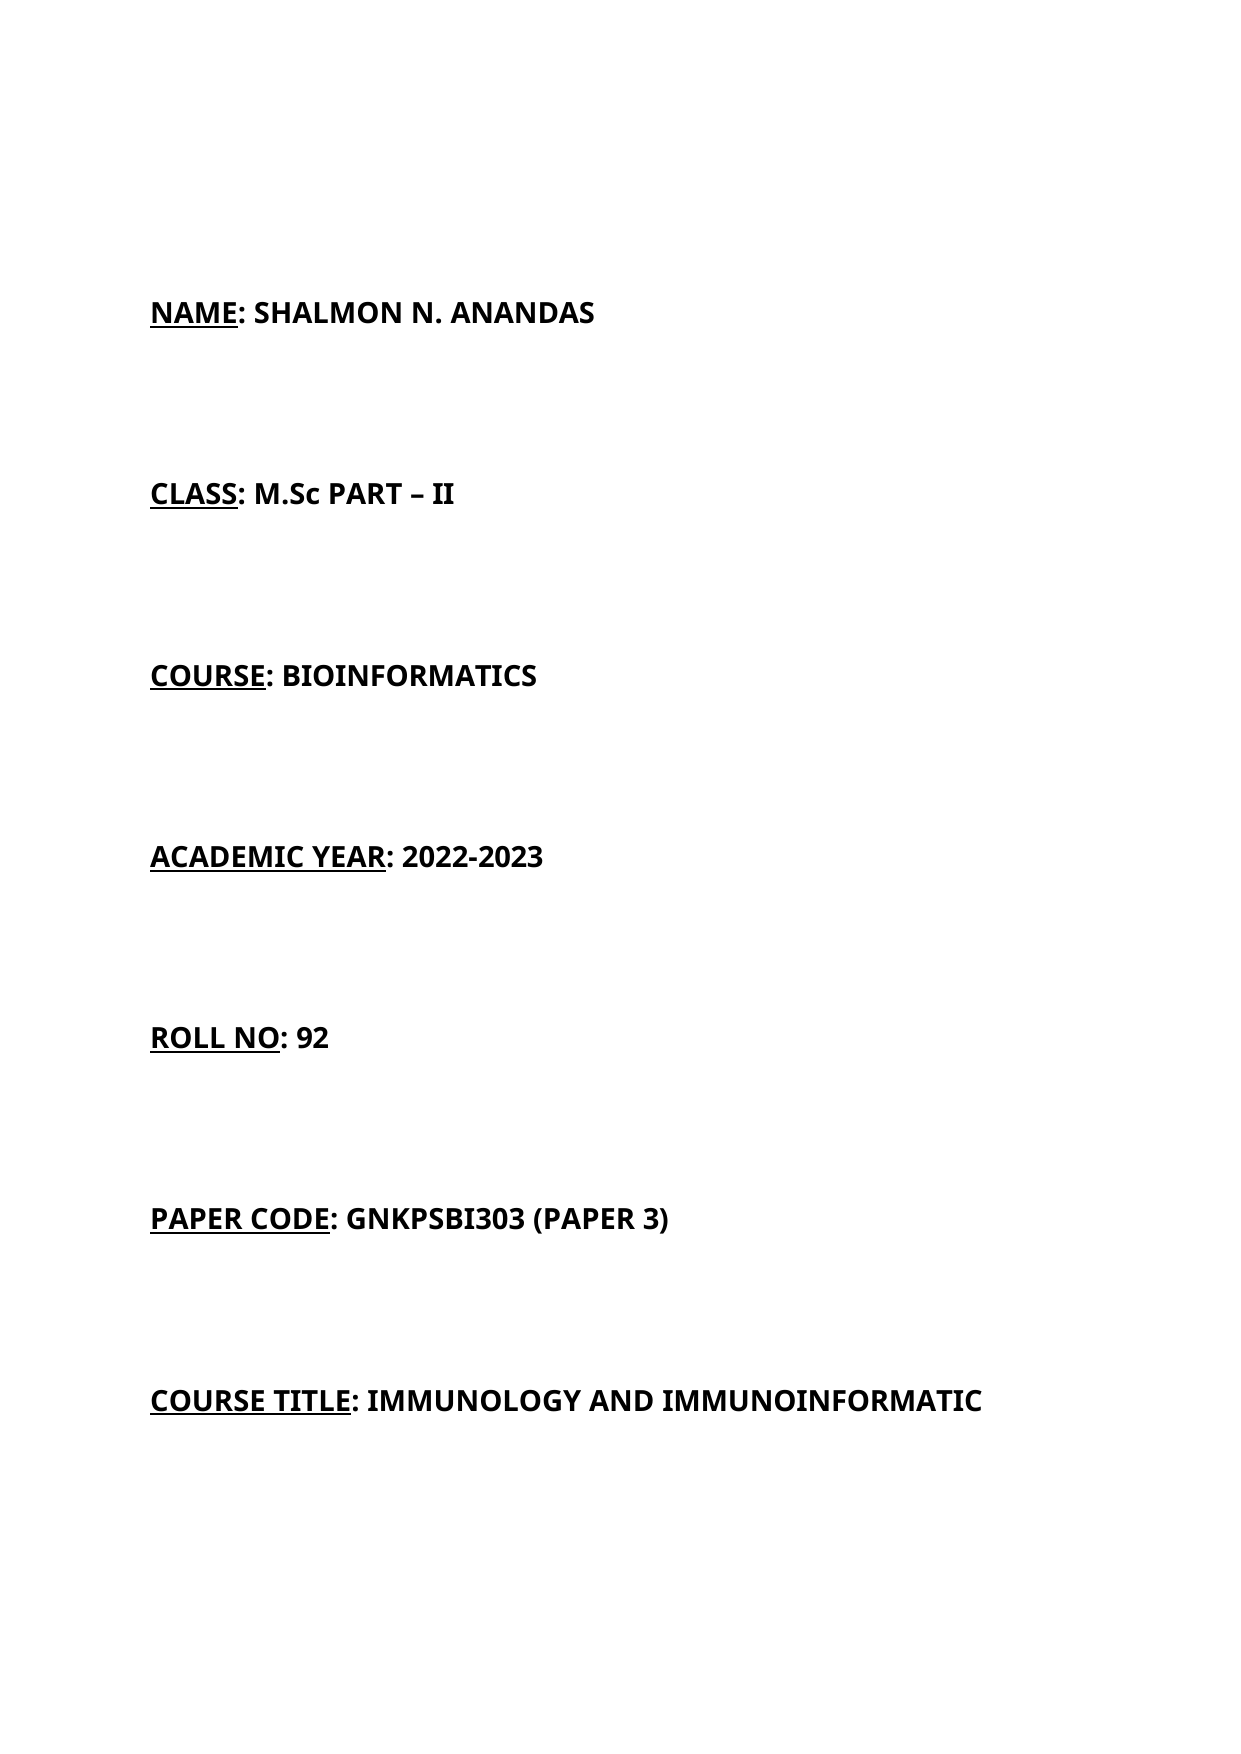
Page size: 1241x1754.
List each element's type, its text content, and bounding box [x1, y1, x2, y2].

text CLASS: M.Sc PART – II [150, 473, 1176, 513]
text NAME: SHALMON N. ANANDAS [150, 292, 1176, 332]
text ACADEMIC YEAR: 2022-2023 [150, 836, 1176, 876]
text PAPER CODE: GNKPSBI303 (PAPER 3) [150, 1199, 1176, 1238]
text COURSE: BIOINFORMATICS [150, 655, 1176, 694]
text COURSE TITLE: IMMUNOLOGY AND IMMUNOINFORMATIC [150, 1380, 1176, 1419]
text ROLL NO: 92 [150, 1017, 1176, 1057]
